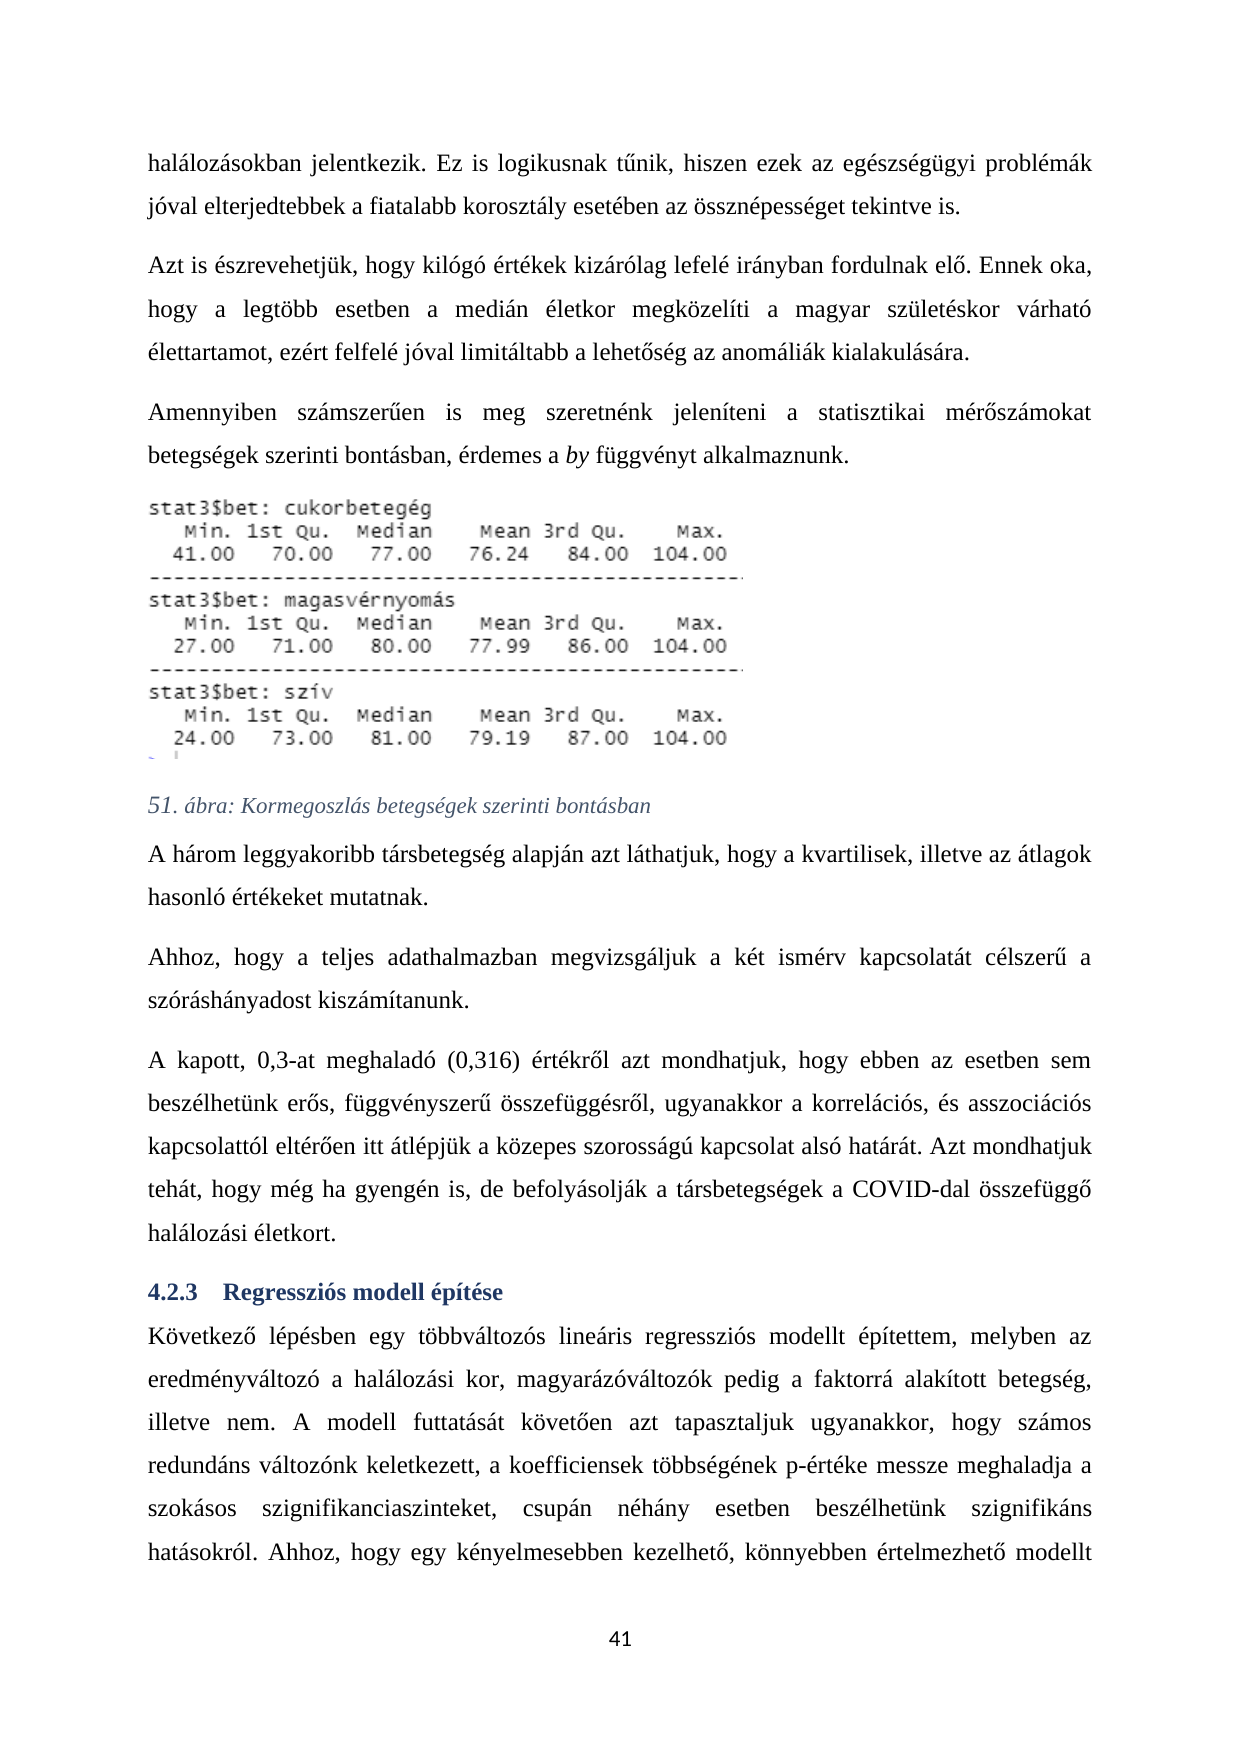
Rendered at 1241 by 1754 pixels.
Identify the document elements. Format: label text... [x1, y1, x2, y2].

text Amennyiben számszerűen is meg szeretnénk jeleníteni a statisztikai mérőszámokat betegségek szerinti bontásban, érdemes a by függvényt alkalmaznunk. [148, 397, 1093, 468]
text Azt is észrevehetjük, hogy kilógó értékek kizárólag lefelé irányban fordulnak elő. Ennek oka, hogy a legtöbb esetben a medián életkor megközelíti a magyar születéskor várható élettartamot, ezért felfelé jóval limitáltabb a lehetőség az anomáliák kialakulására. [148, 251, 1093, 366]
text 51. ábra: Kormegoszlás betegségek szerinti bontásban [148, 790, 1093, 818]
subtitle Regressziós modell építése [148, 1277, 1093, 1306]
text A kapott, 0,3-at meghaladó (0,316) értékről azt mondhatjuk, hogy ebben az esetben sem beszélhetünk erős, függvényszerű összefüggésről, ugyanakkor a korrelációs, és asszociációs kapcsolattól eltérően itt átlépjük a közepes szorosságú kapcsolat alsó határát. Azt mondhatjuk tehát, hogy még ha gyengén is, de befolyásolják a társbetegségek a COVID-dal összefüggő halálozási életkort. [148, 1045, 1093, 1246]
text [148, 1321, 1093, 1565]
text Ahhoz, hogy a teljes adathalmazban megvizsgáljuk a két ismérv kapcsolatát célszerű a szóráshányadost kiszámítanunk. [148, 942, 1093, 1014]
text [148, 148, 1093, 219]
text A három leggyakoribb társbetegség alapján azt láthatjuk, hogy a kvartilisek, illetve az átlagok hasonló értékeket mutatnak. [148, 839, 1093, 911]
picture [147, 499, 743, 759]
